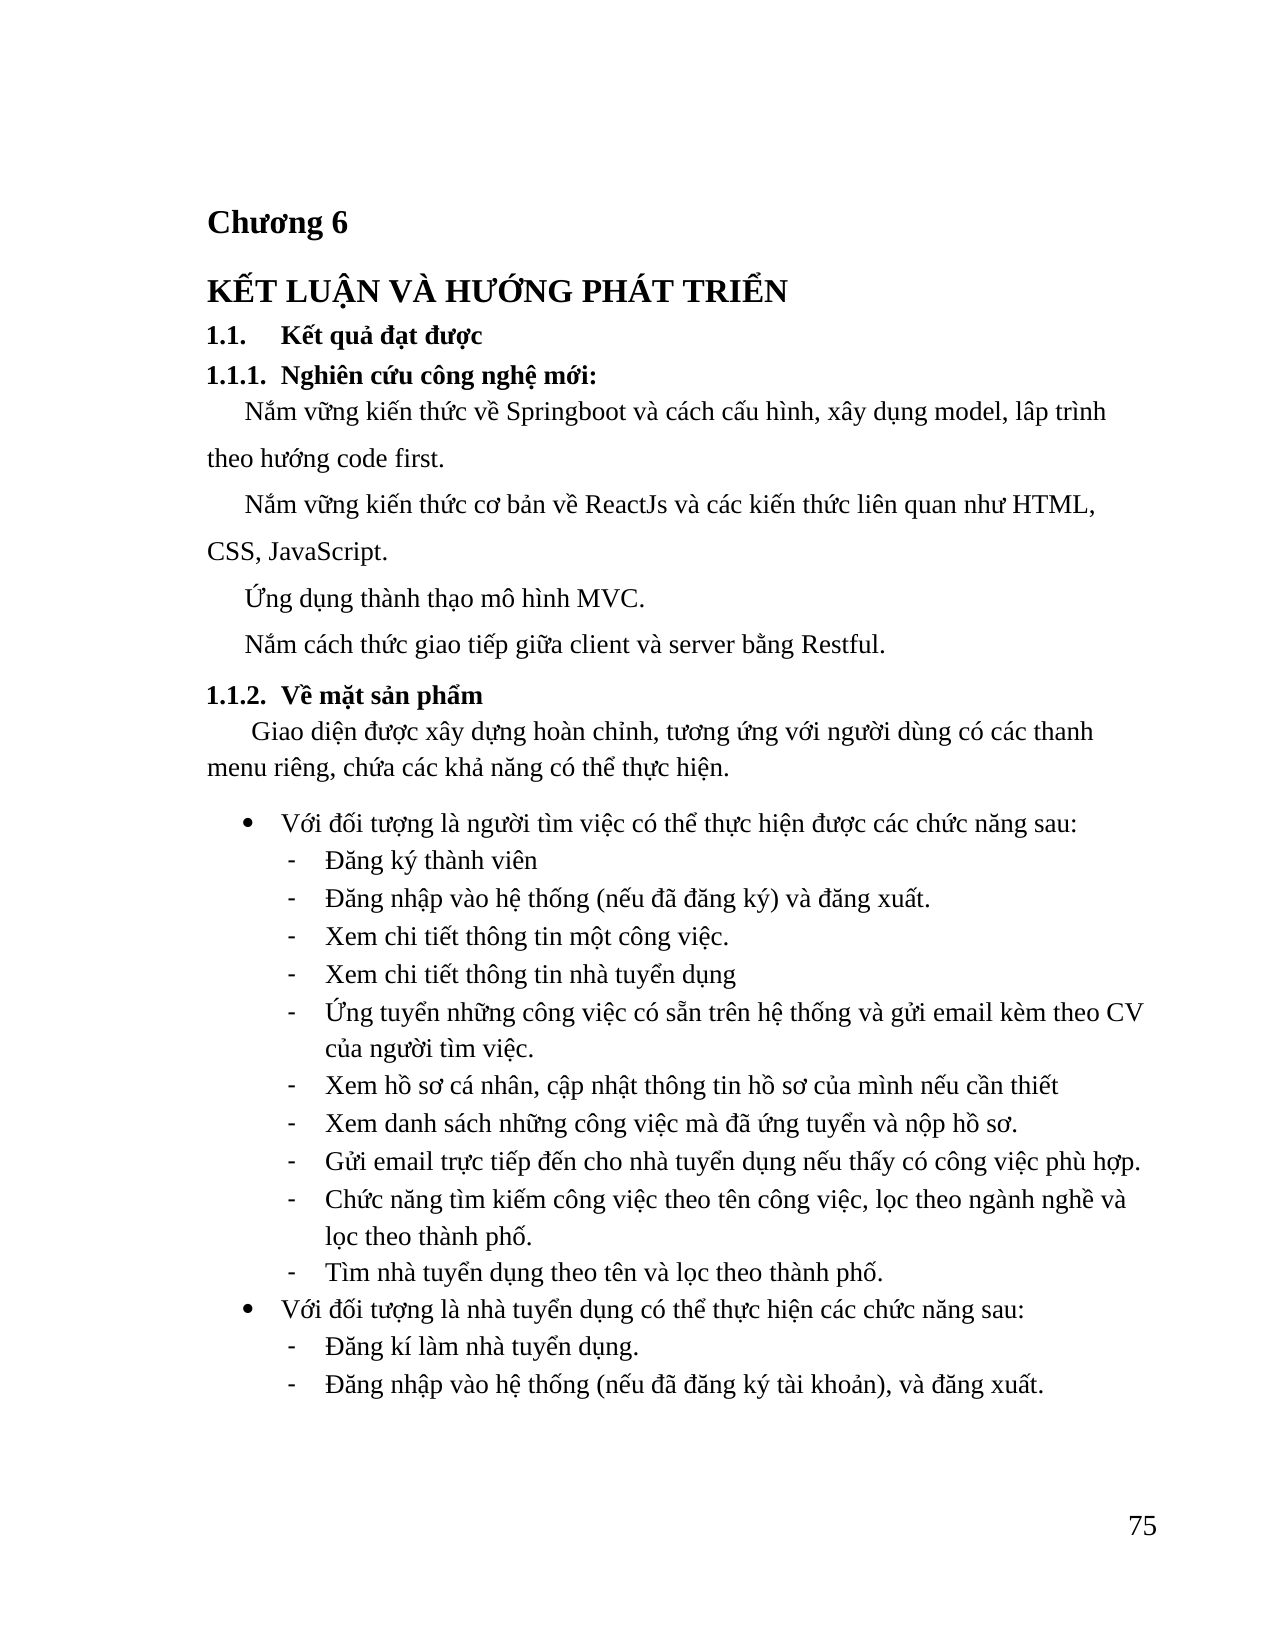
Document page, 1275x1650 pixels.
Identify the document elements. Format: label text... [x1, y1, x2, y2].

subtitle KẾT LUẬN VÀ HƯỚNG PHÁT TRIỂN [207, 271, 1157, 309]
text Nắm vững kiến thức về Springboot và cách cấu hình, xây dụng model, lâp trình theo hướng code first. [207, 395, 1157, 473]
list Xem chi tiết thông tin nhà tuyển dụng [287, 957, 1157, 990]
list Đăng nhập vào hệ thống (nếu đã đăng ký) và đăng xuất. [287, 881, 1157, 914]
list Với đối tượng là nhà tuyển dụng có thể thực hiện các chức năng sau: [243, 1293, 1157, 1324]
list Xem danh sách những công việc mà đã ứng tuyển và nộp hồ sơ. [287, 1106, 1157, 1139]
list Đăng ký thành viên [287, 843, 1157, 876]
list Đăng kí làm nhà tuyển dụng. [287, 1329, 1157, 1362]
text Nắm cách thức giao tiếp giữa client và server bằng Restful. [207, 628, 1157, 659]
list Chức năng tìm kiếm công việc theo tên công việc, lọc theo ngành nghề và lọc theo thành phố. [287, 1182, 1157, 1251]
list Xem chi tiết thông tin một công việc. [287, 919, 1157, 952]
text Nắm vững kiến thức cơ bản về ReactJs và các kiến thức liên quan như HTML, CSS, JavaScript. [207, 488, 1157, 566]
list Tìm nhà tuyển dụng theo tên và lọc theo thành phố. [287, 1255, 1157, 1288]
subtitle Về mặt sản phẩm [206, 679, 1157, 710]
list Gửi email trực tiếp đến cho nhà tuyển dụng nếu thấy có công việc phù hợp. [287, 1144, 1157, 1177]
list Ứng tuyển những công việc có sẵn trên hệ thống và gửi email kèm theo CV của người tìm việc. [287, 995, 1157, 1064]
list Đăng nhập vào hệ thống (nếu đã đăng ký tài khoản), và đăng xuất. [287, 1367, 1157, 1400]
text Ứng dụng thành thạo mô hình MVC. [207, 582, 1157, 613]
list Xem hồ sơ cá nhân, cập nhật thông tin hồ sơ của mình nếu cần thiết [287, 1068, 1157, 1101]
text Giao diện được xây dựng hoàn chỉnh, tương ứng với người dùng có các thanh menu riêng, chứa các khả năng có thể thực hiện. [207, 715, 1157, 782]
subtitle Kết quả đạt được [206, 319, 1157, 351]
list Với đối tượng là người tìm việc có thể thực hiện được các chức năng sau: [243, 807, 1157, 838]
subtitle Nghiên cứu công nghệ mới: [206, 359, 1157, 391]
